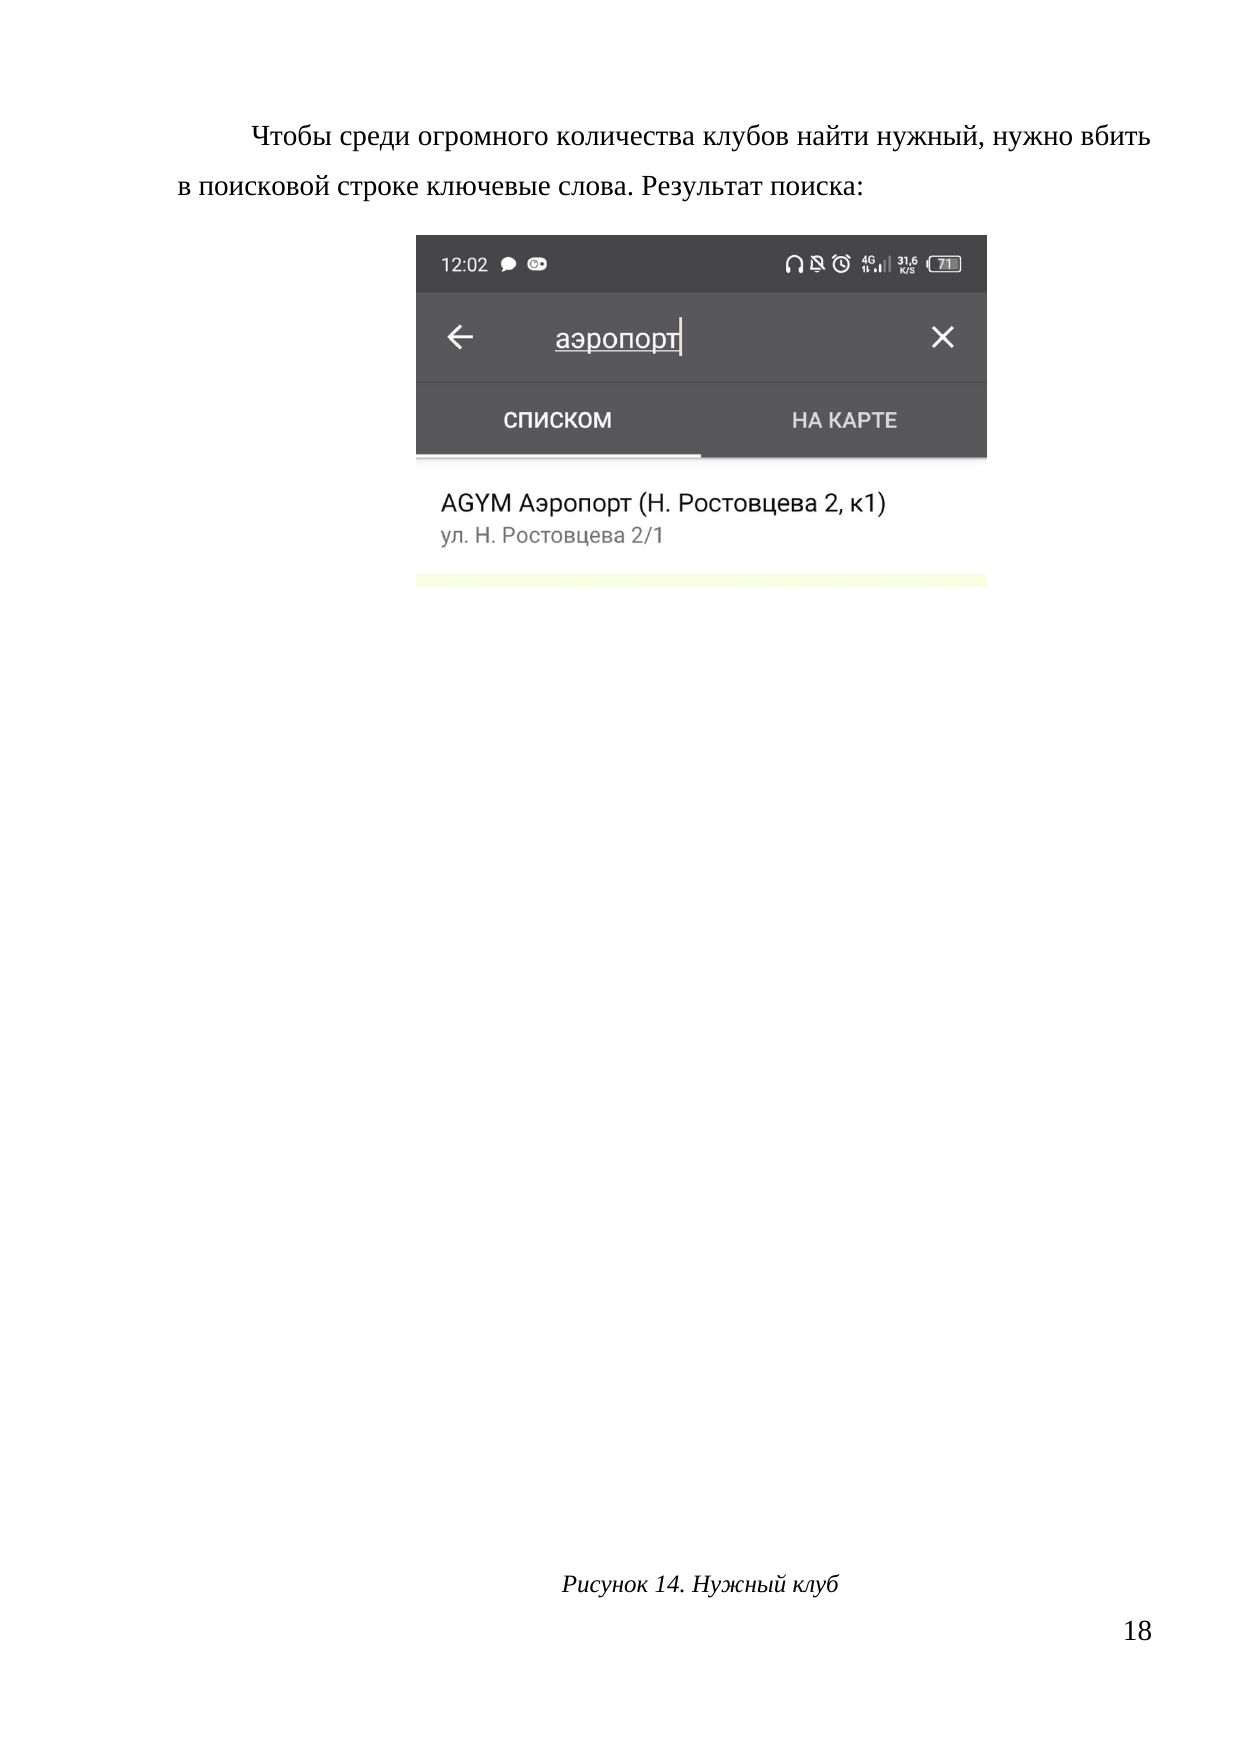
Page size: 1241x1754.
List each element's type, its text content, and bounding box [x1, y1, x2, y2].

picture [416, 235, 987, 1536]
text Чтобы среди огромного количества клубов найти нужный, нужно вбить в поисковой строке ключевые слова. Результат поиска: [177, 118, 1152, 202]
text Рисунок 14. Нужный клуб [251, 1569, 1152, 1598]
